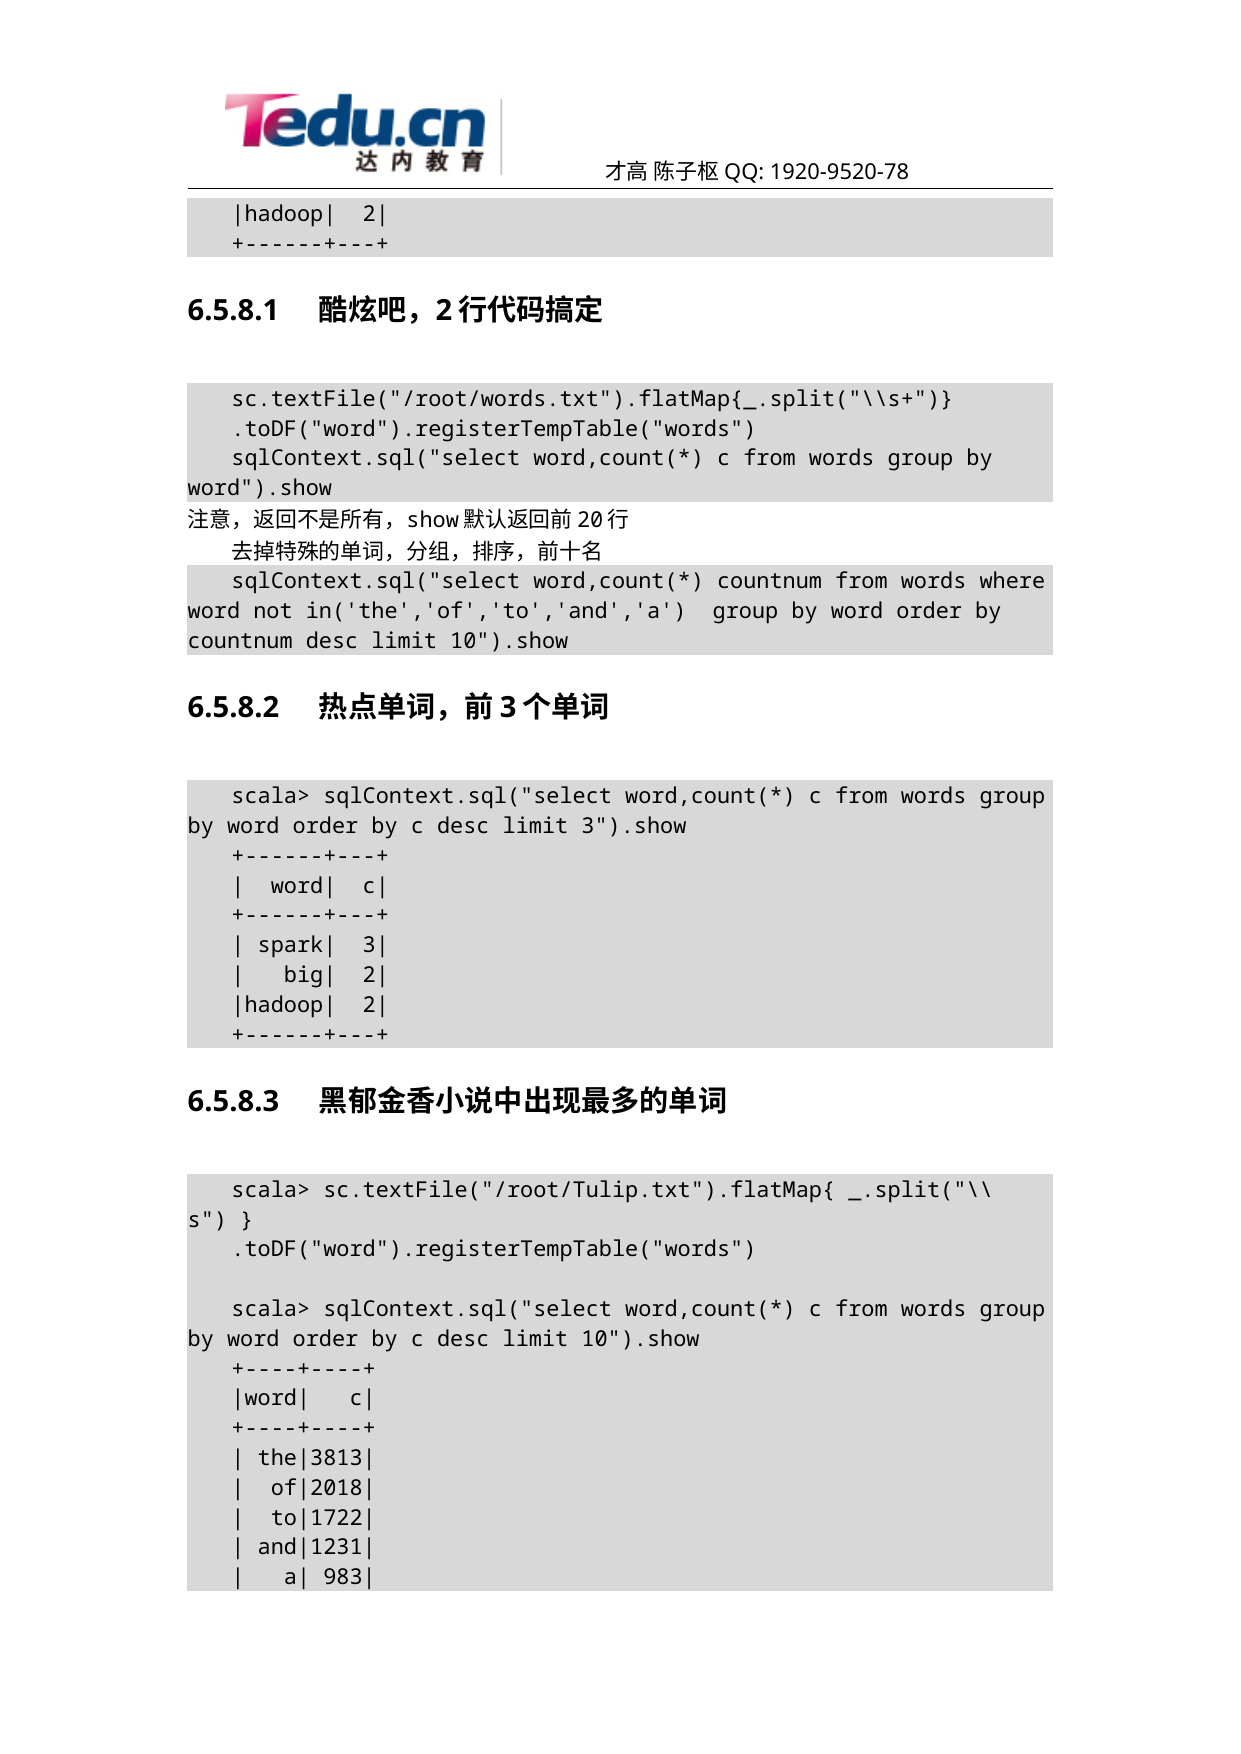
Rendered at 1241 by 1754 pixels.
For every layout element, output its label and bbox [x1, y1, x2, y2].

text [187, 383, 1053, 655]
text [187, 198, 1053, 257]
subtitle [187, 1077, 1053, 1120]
picture [225, 88, 507, 180]
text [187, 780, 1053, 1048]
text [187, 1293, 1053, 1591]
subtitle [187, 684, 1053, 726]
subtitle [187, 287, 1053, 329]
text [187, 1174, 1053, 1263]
